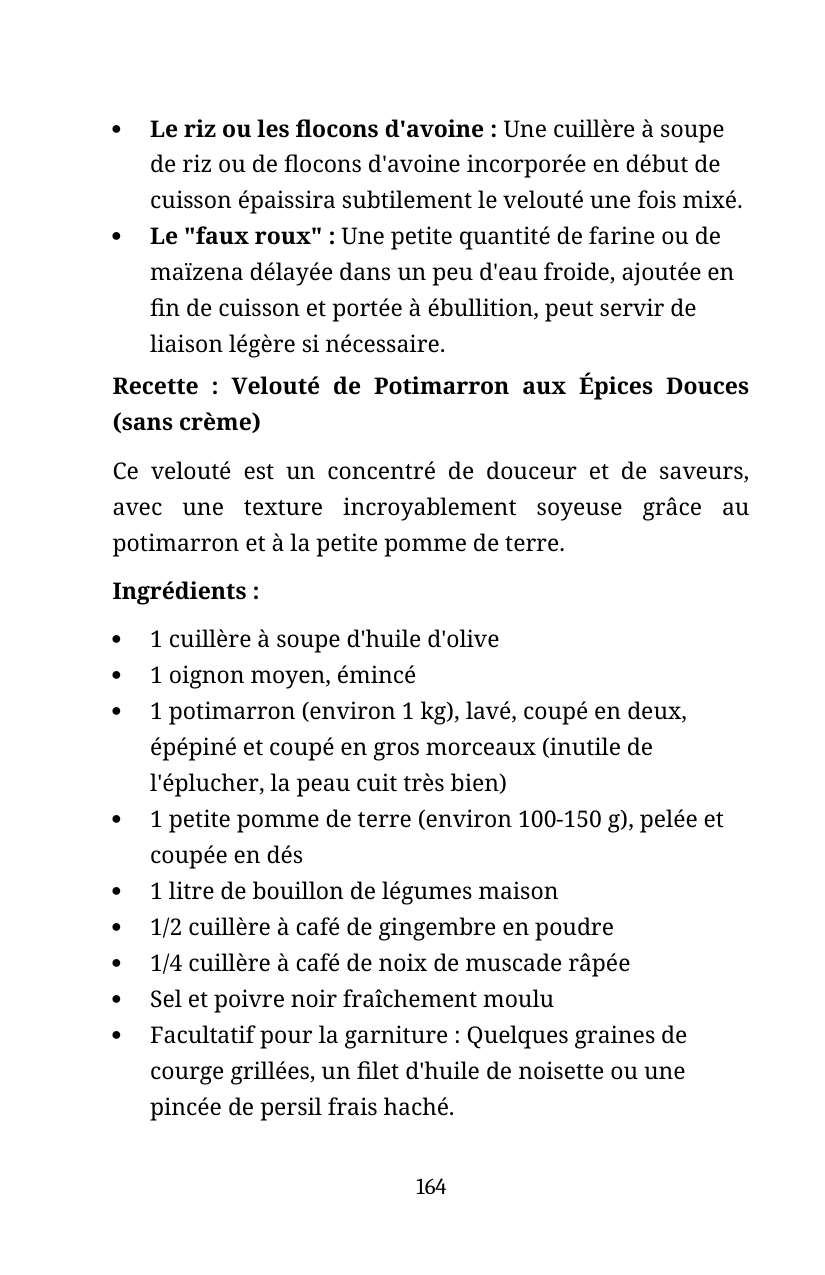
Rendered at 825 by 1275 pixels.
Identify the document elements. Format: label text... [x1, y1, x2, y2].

list 1 cuillère à soupe d'huile d'olive [112, 623, 750, 655]
list 1 litre de bouillon de légumes maison [112, 875, 750, 906]
list 1 potimarron (environ 1 kg), lavé, coupé en deux, épépiné et coupé en gros morceaux (inutile de l'éplucher, la peau cuit très bien) [112, 695, 750, 798]
text Recette : Velouté de Potimarron aux Épices Douces (sans crème) [112, 370, 750, 437]
list Le "faux roux" : Une petite quantité de farine ou de maïzena délayée dans un peu d'eau froide, ajoutée en fin de cuisson et portée à ébullition, peut servir de liaison légère si nécessaire. [112, 220, 750, 359]
list 1/2 cuillère à café de gingembre en poudre [112, 911, 750, 942]
list 1 petite pomme de terre (environ 100-150 g), pelée et coupée en dés [112, 803, 750, 870]
list Le riz ou les flocons d'avoine : Une cuillère à soupe de riz ou de flocons d'avoine incorporée en début de cuisson épaissira subtilement le velouté une fois mixé. [112, 112, 750, 216]
list 1/4 cuillère à café de noix de muscade râpée [112, 947, 750, 978]
list Facultatif pour la garniture : Quelques graines de courge grillées, un filet d'huile de noisette ou une pincée de persil frais haché. [112, 1019, 750, 1122]
text Ce velouté est un concentré de douceur et de saveurs, avec une texture incroyablement soyeuse grâce au potimarron et à la petite pomme de terre. [112, 455, 750, 558]
list 1 oignon moyen, émincé [112, 659, 750, 691]
text Ingrédients : [112, 575, 750, 606]
list Sel et poivre noir fraîchement moulu [112, 983, 750, 1014]
